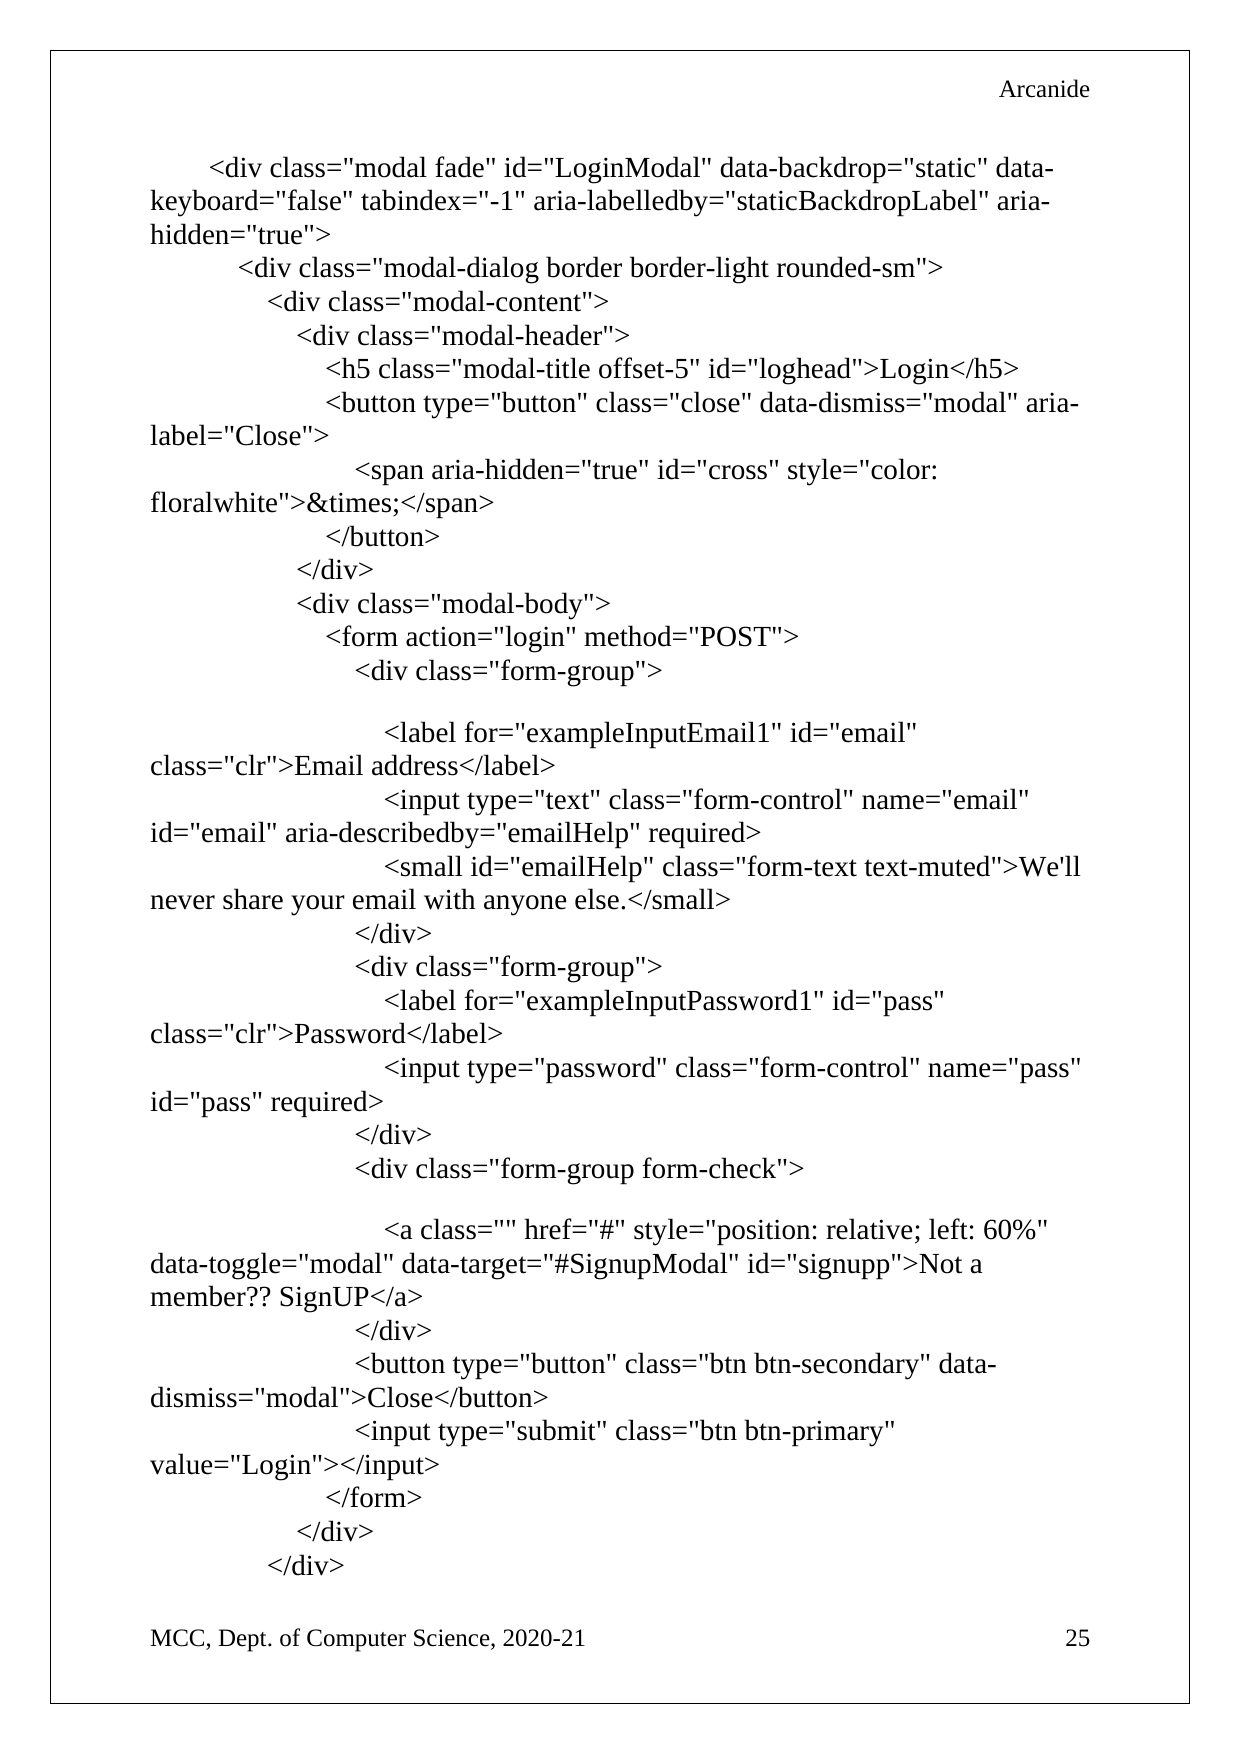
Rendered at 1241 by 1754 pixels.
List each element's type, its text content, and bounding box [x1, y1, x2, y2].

text <div class="form-group"> [150, 653, 1090, 687]
text <button type="button" class="close" data-dismiss="modal" aria-label="Close"> [150, 385, 1090, 452]
text <a class="" href="#" style="position: relative; left: 60%" data-toggle="modal" data-target="#SignupModal" id="signupp">Not a member?? SignUP</a> [150, 1212, 1090, 1313]
text </div> [150, 916, 1090, 949]
text <label for="exampleInputPassword1" id="pass" class="clr">Password</label> [150, 983, 1090, 1050]
text </div> [150, 552, 1090, 586]
text </form> [150, 1481, 1090, 1514]
text <div class="form-group"> [150, 949, 1090, 983]
text <h5 class="modal-title offset-5" id="loghead">Login</h5> [150, 351, 1090, 385]
text <input type="text" class="form-control" name="email" id="email" aria-describedby="emailHelp" required> [150, 782, 1090, 849]
text <div class="modal-body"> [150, 586, 1090, 619]
text <div class="modal-header"> [150, 318, 1090, 351]
text <div class="modal-dialog border border-light rounded-sm"> [150, 251, 1090, 284]
text <input type="submit" class="btn btn-primary" value="Login"></input> [150, 1413, 1090, 1481]
text </div> [150, 1117, 1090, 1151]
text </div> [150, 1514, 1090, 1548]
text </div> [150, 1313, 1090, 1346]
text <input type="password" class="form-control" name="pass" id="pass" required> [150, 1050, 1090, 1117]
text </div> [150, 1548, 1090, 1581]
text <label for="exampleInputEmail1" id="email" class="clr">Email address</label> [150, 715, 1090, 782]
text <div class="modal fade" id="LoginModal" data-backdrop="static" data-keyboard="false" tabindex="-1" aria-labelledby="staticBackdropLabel" aria-hidden="true"> [150, 150, 1090, 251]
text <span aria-hidden="true" id="cross" style="color: floralwhite">&times;</span> [150, 452, 1090, 519]
text <button type="button" class="btn btn-secondary" data-dismiss="modal">Close</button> [150, 1346, 1090, 1413]
text <form action="login" method="POST"> [150, 619, 1090, 653]
text <small id="emailHelp" class="form-text text-muted">We'll never share your email with anyone else.</small> [150, 849, 1090, 916]
text <div class="modal-content"> [150, 284, 1090, 318]
text </button> [150, 519, 1090, 552]
text <div class="form-group form-check"> [150, 1151, 1090, 1184]
